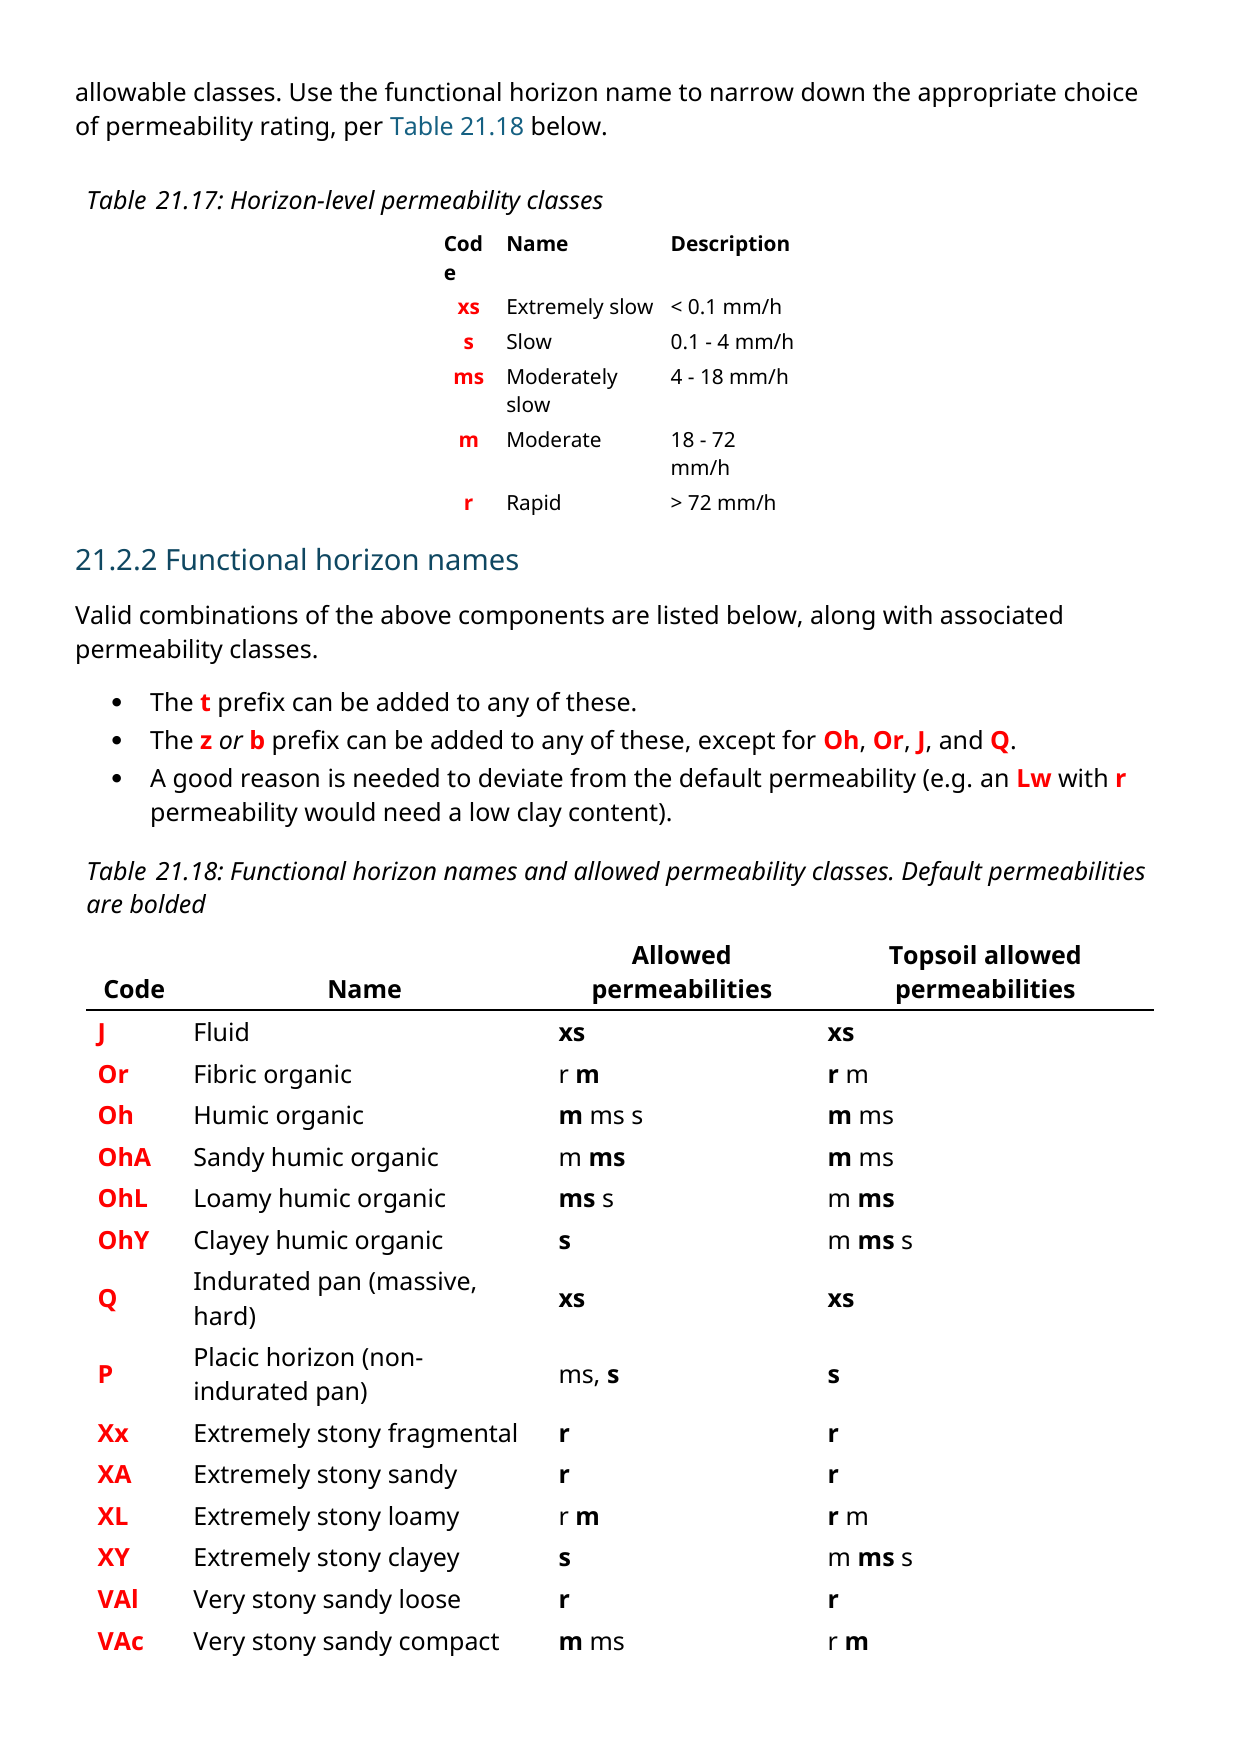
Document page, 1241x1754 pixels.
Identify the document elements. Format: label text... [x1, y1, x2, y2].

subtitle 21.2.2 Functional horizon names [75, 539, 1165, 579]
list A good reason is needed to deviate from the default permeability (e.g. an Lw with r permeability would need a low clay content). [112, 760, 1165, 828]
list The t prefix can be added to any of these. [112, 685, 1165, 719]
table_header Table 21.17: Horizon-level permeability classes [75, 162, 1165, 523]
list The z or b prefix can be added to any of these, except for Oh, Or, J, and Q. [112, 723, 1165, 757]
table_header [75, 832, 1165, 1661]
text Valid combinations of the above components are listed below, along with associated permeability classes. [75, 598, 1165, 666]
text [75, 75, 1165, 143]
